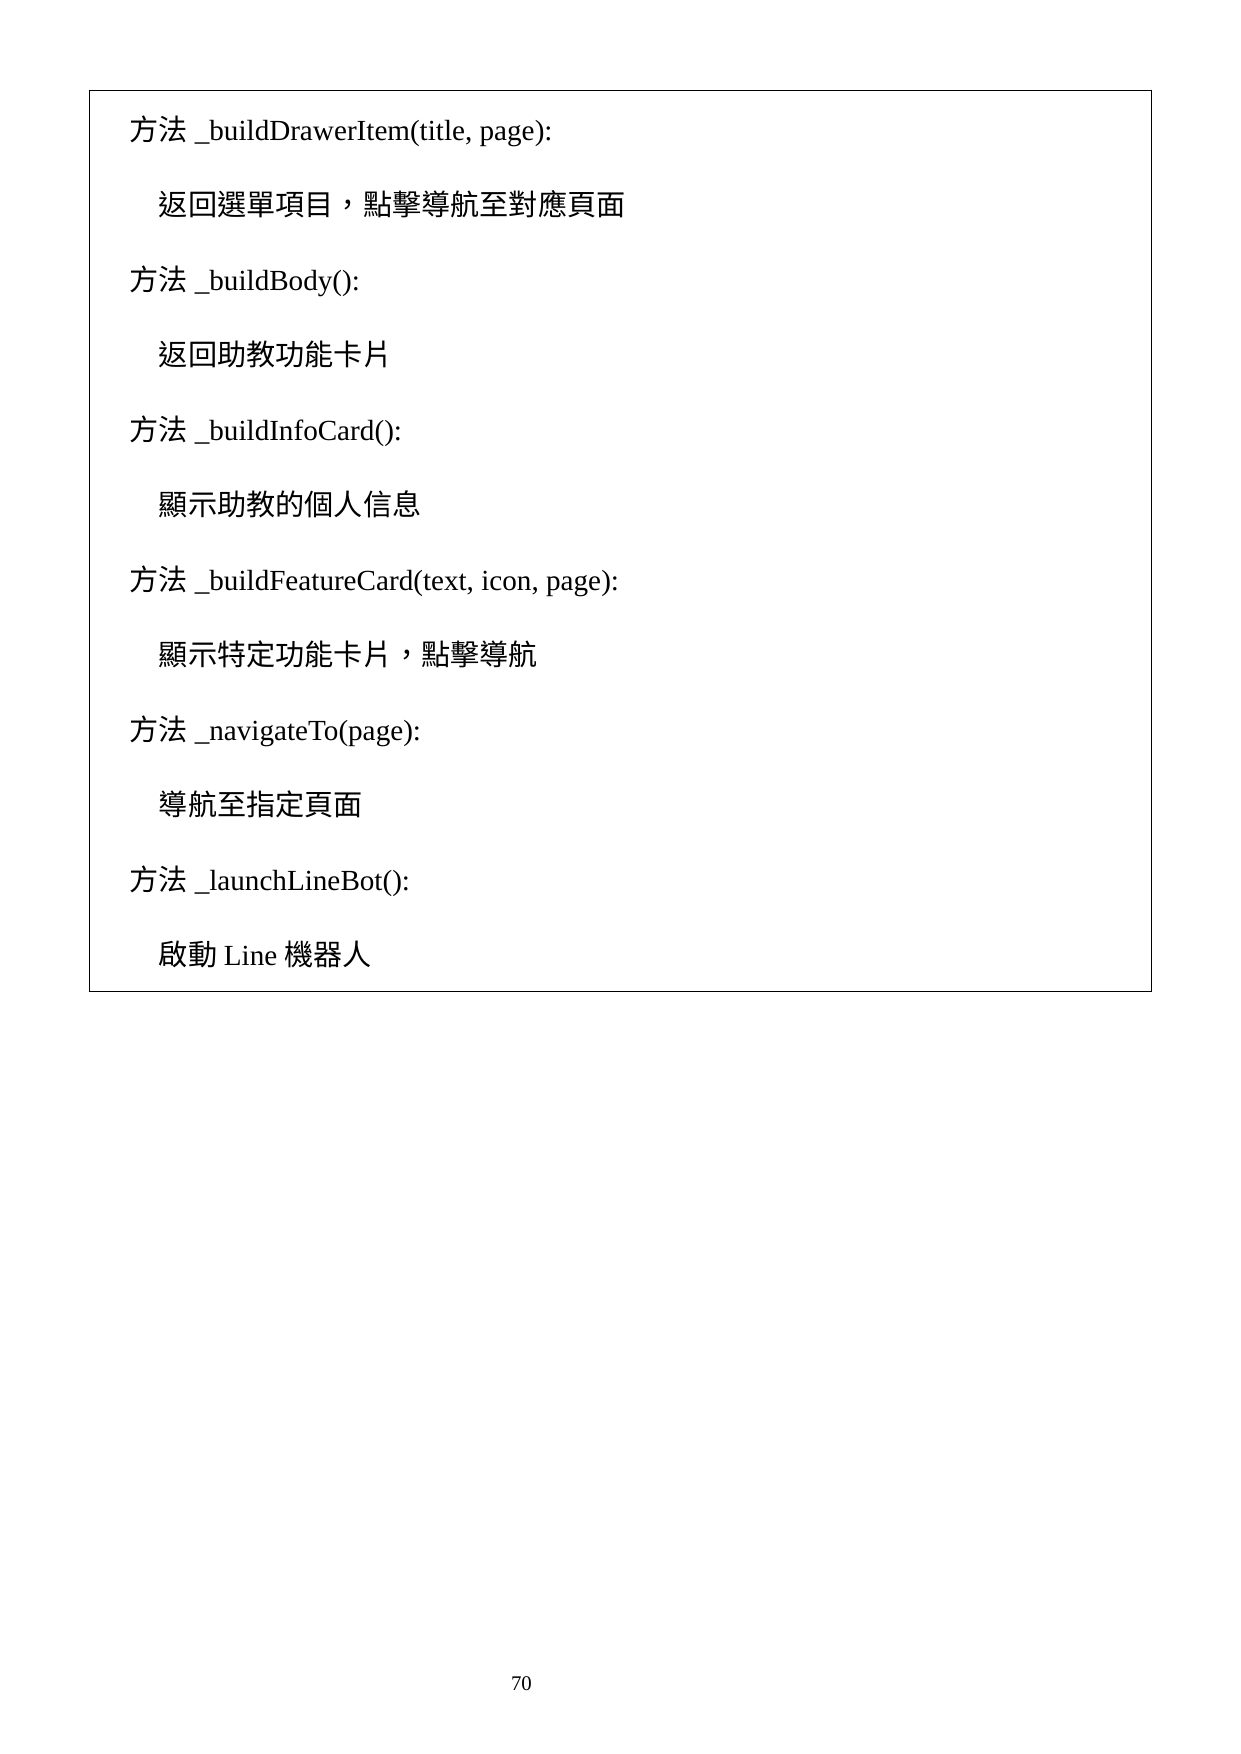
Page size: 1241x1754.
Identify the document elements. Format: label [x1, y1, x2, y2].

table_cell [90, 91, 1151, 991]
